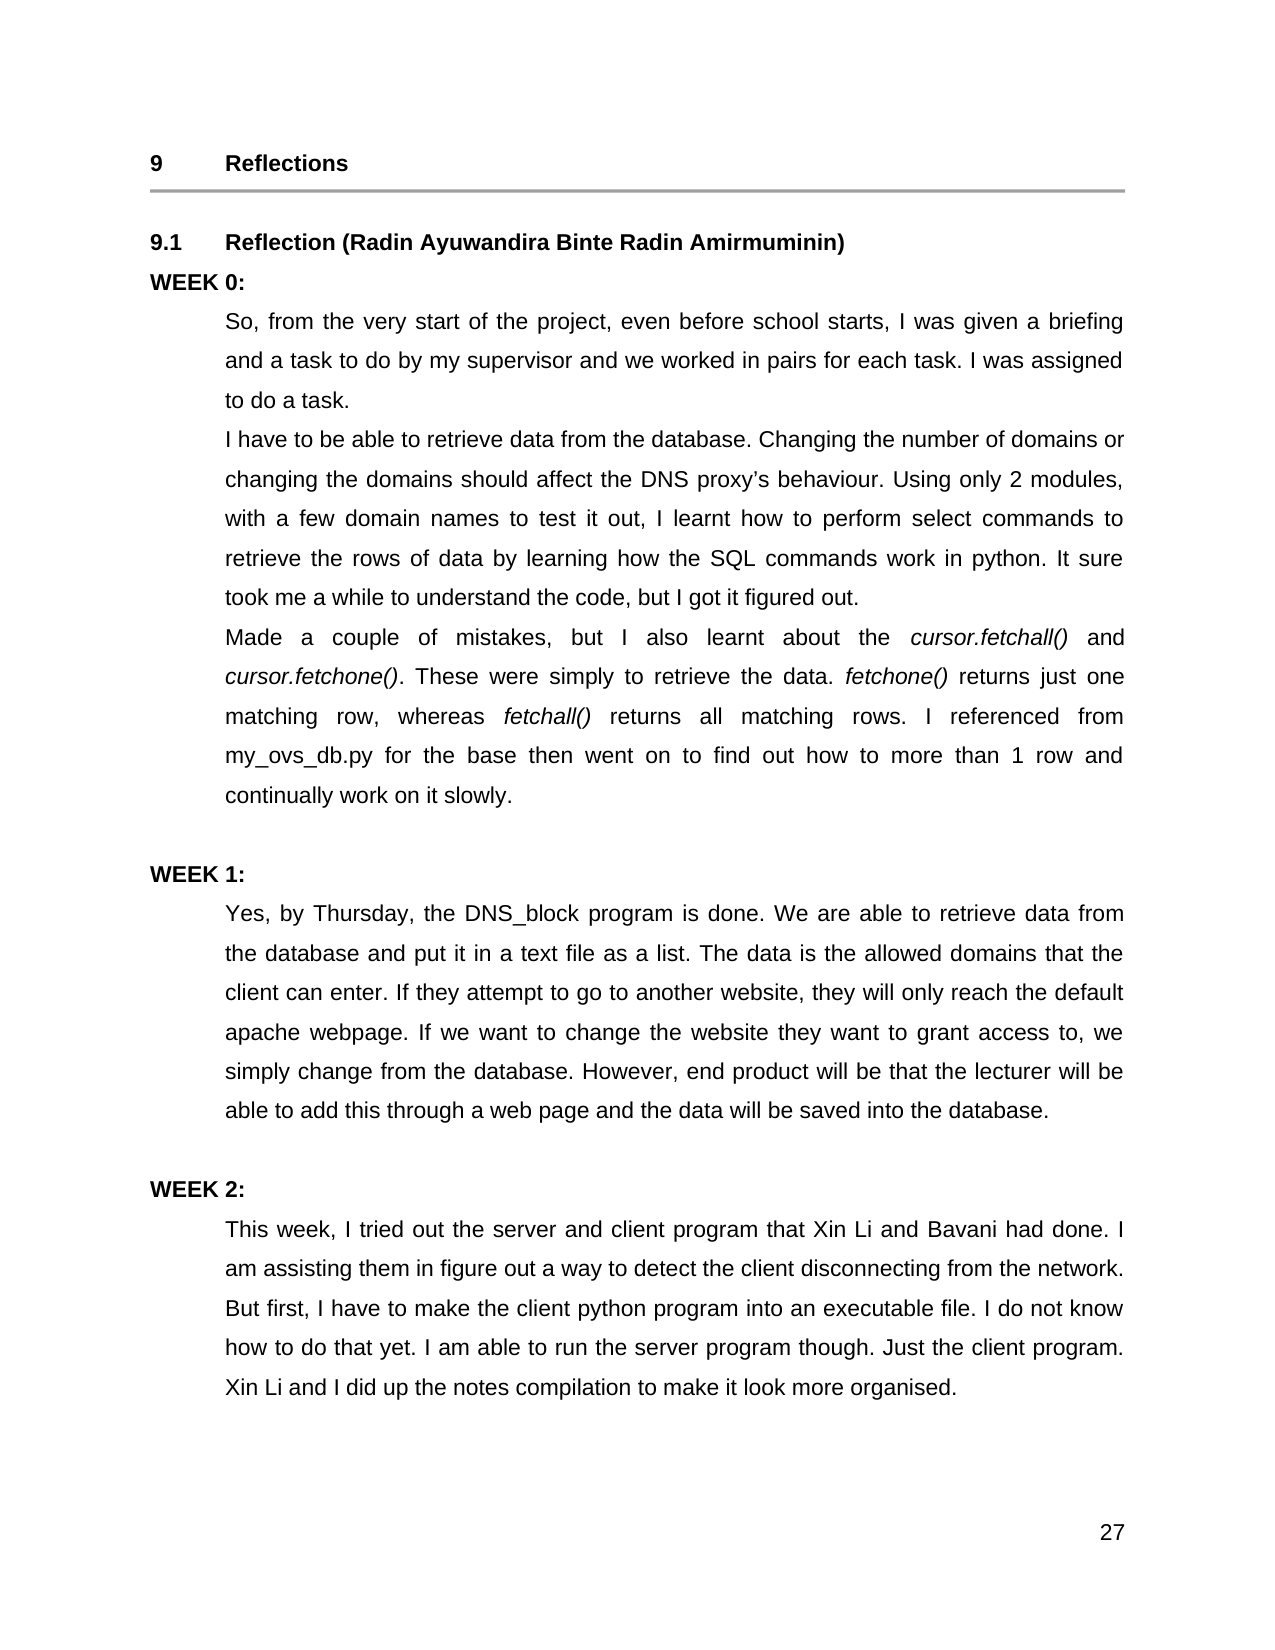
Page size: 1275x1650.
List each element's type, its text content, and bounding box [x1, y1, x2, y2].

text 9 Reflections [150, 150, 1125, 176]
text Yes, by Thursday, the DNS_block program is done. We are able to retrieve data from the database and put it in a text file as a list. The data is the allowed domains that the client can enter. If they attempt to go to another website, they will only reach the default apache webpage. If we want to change the website they want to grant access to, we simply change from the database. However, end product will be that the lecturer will be able to add this through a web page and the data will be saved into the database. [225, 900, 1125, 1124]
text WEEK 1: [150, 861, 1125, 887]
text 9.1 Reflection (Radin Ayuwandira Binte Radin Amirmuminin) [150, 229, 1125, 255]
text I have to be able to retrieve data from the database. Changing the number of domains or changing the domains should affect the DNS proxy’s behaviour. Using only 2 modules, with a few domain names to test it out, I learnt how to perform select commands to retrieve the rows of data by learning how the SQL commands work in python. It sure took me a while to understand the code, but I got it figured out. [225, 426, 1125, 611]
text WEEK 2: [150, 1176, 1125, 1203]
text This week, I tried out the server and client program that Xin Li and Bavani had done. I am assisting them in figure out a way to detect the client disconnecting from the network. But first, I have to make the client python program into an executable file. I do not know how to do that yet. I am able to run the server program though. Just the client program. Xin Li and I did up the notes compilation to make it look more organised. [225, 1216, 1125, 1400]
text So, from the very start of the project, even before school starts, I was given a briefing and a task to do by my supervisor and we worked in pairs for each task. I was assigned to do a task. [225, 308, 1125, 413]
text Made a couple of mistakes, but I also learnt about the cursor.fetchall() and cursor.fetchone(). These were simply to retrieve the data. fetchone() returns just one matching row, whereas fetchall() returns all matching rows. I referenced from my_ovs_db.py for the base then went on to find out how to more than 1 row and continually work on it slowly. [225, 624, 1125, 808]
text WEEK 0: [150, 268, 1125, 295]
